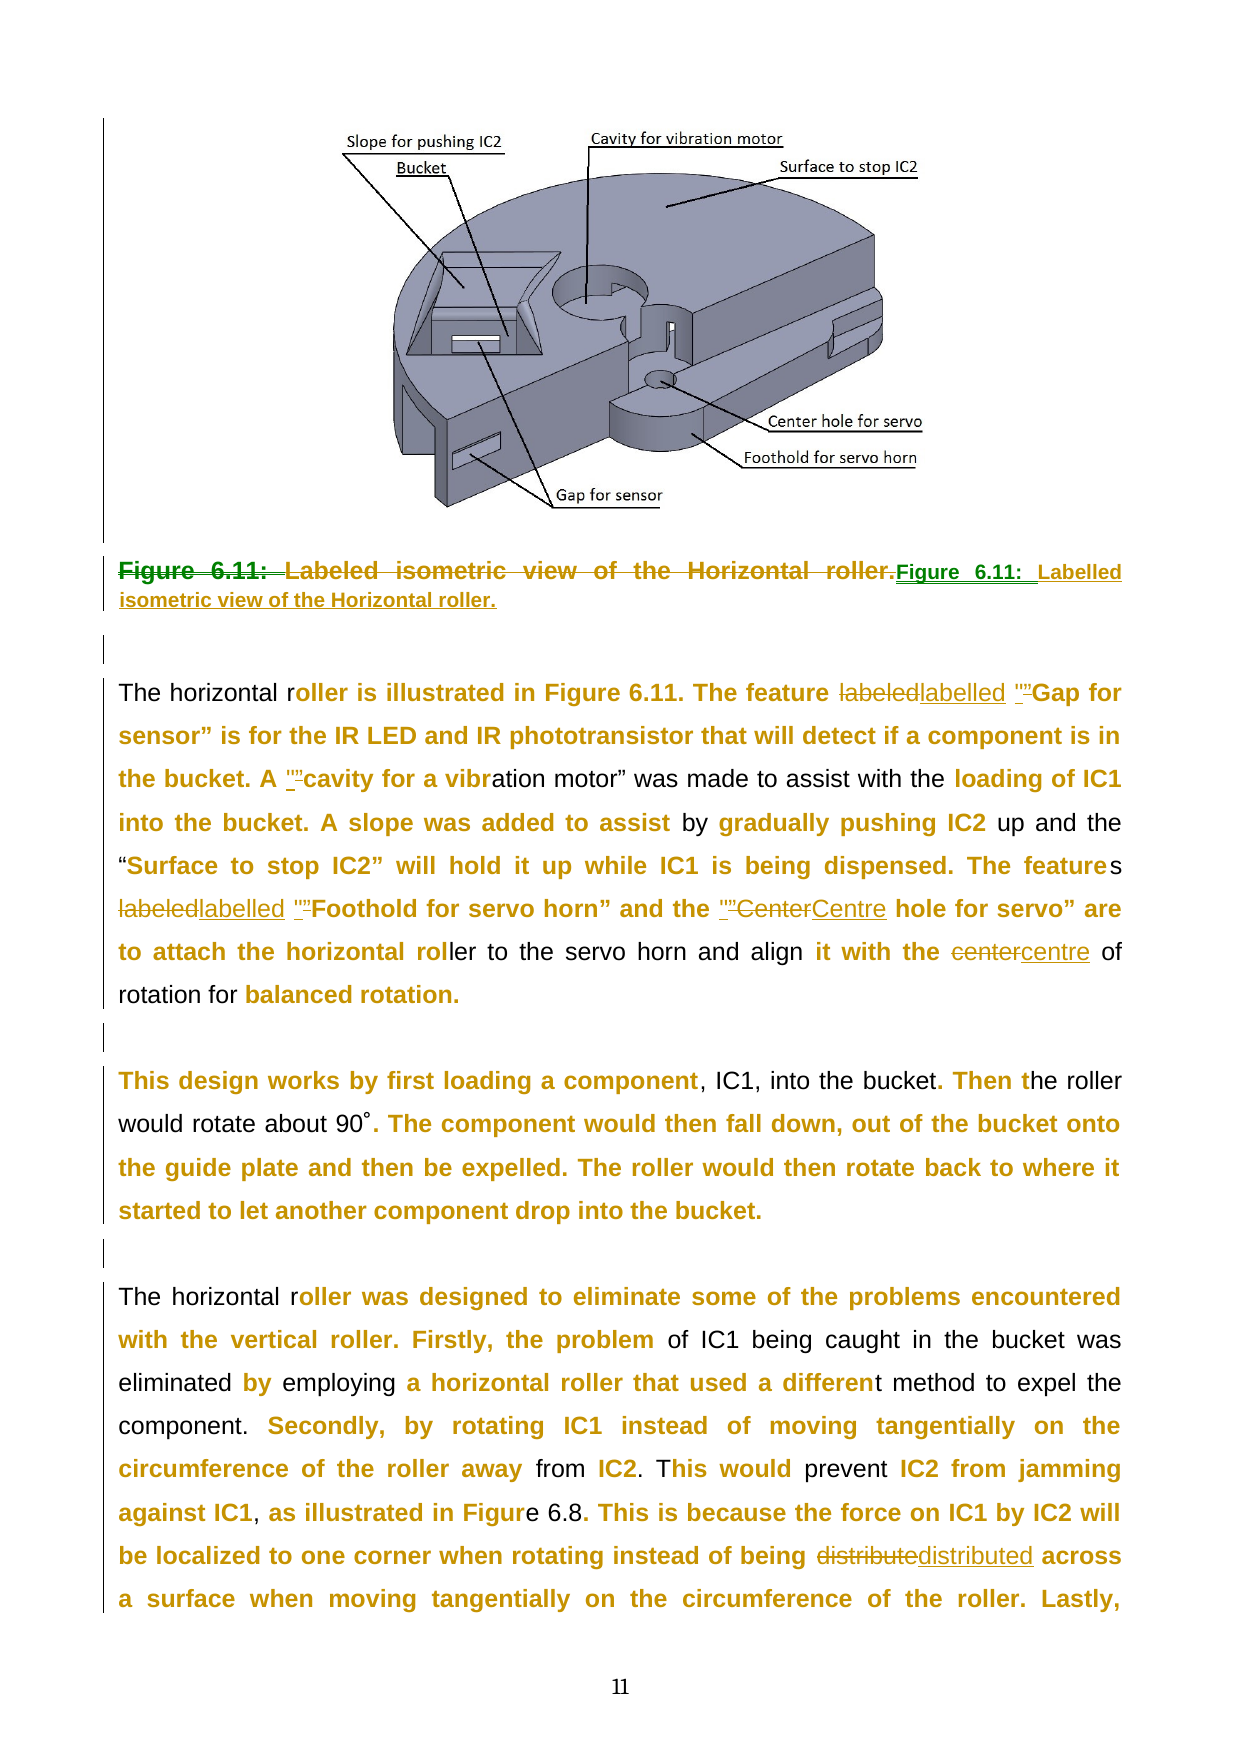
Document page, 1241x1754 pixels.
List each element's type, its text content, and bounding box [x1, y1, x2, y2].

text The horizontal roller is illustrated in Figure 6.11. The feature Gap for sensor” is for the IR LED and IR phototransistor that will detect if a component is in the bucket. A cavity for a vibration motor” was made to assist with the loading of IC1 into the bucket. A slope was added to assist by gradually pushing IC2 up and the “Surface to stop IC2” will hold it up while IC1 is being dispensed. The features Foothold for servo horn” and the hole for servo” are to attach the horizontal roller to the servo horn and align it with the of rotation for balanced rotation. [118, 678, 1122, 1009]
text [118, 1282, 1122, 1612]
text This design works by first loading a component, IC1, into the bucket. Then the roller would rotate about 90˚. The component would then fall down, out of the bucket onto the guide plate and then be expelled. The roller would then rotate back to where it started to let another component drop into the bucket. [118, 1066, 1122, 1224]
picture [314, 118, 926, 544]
